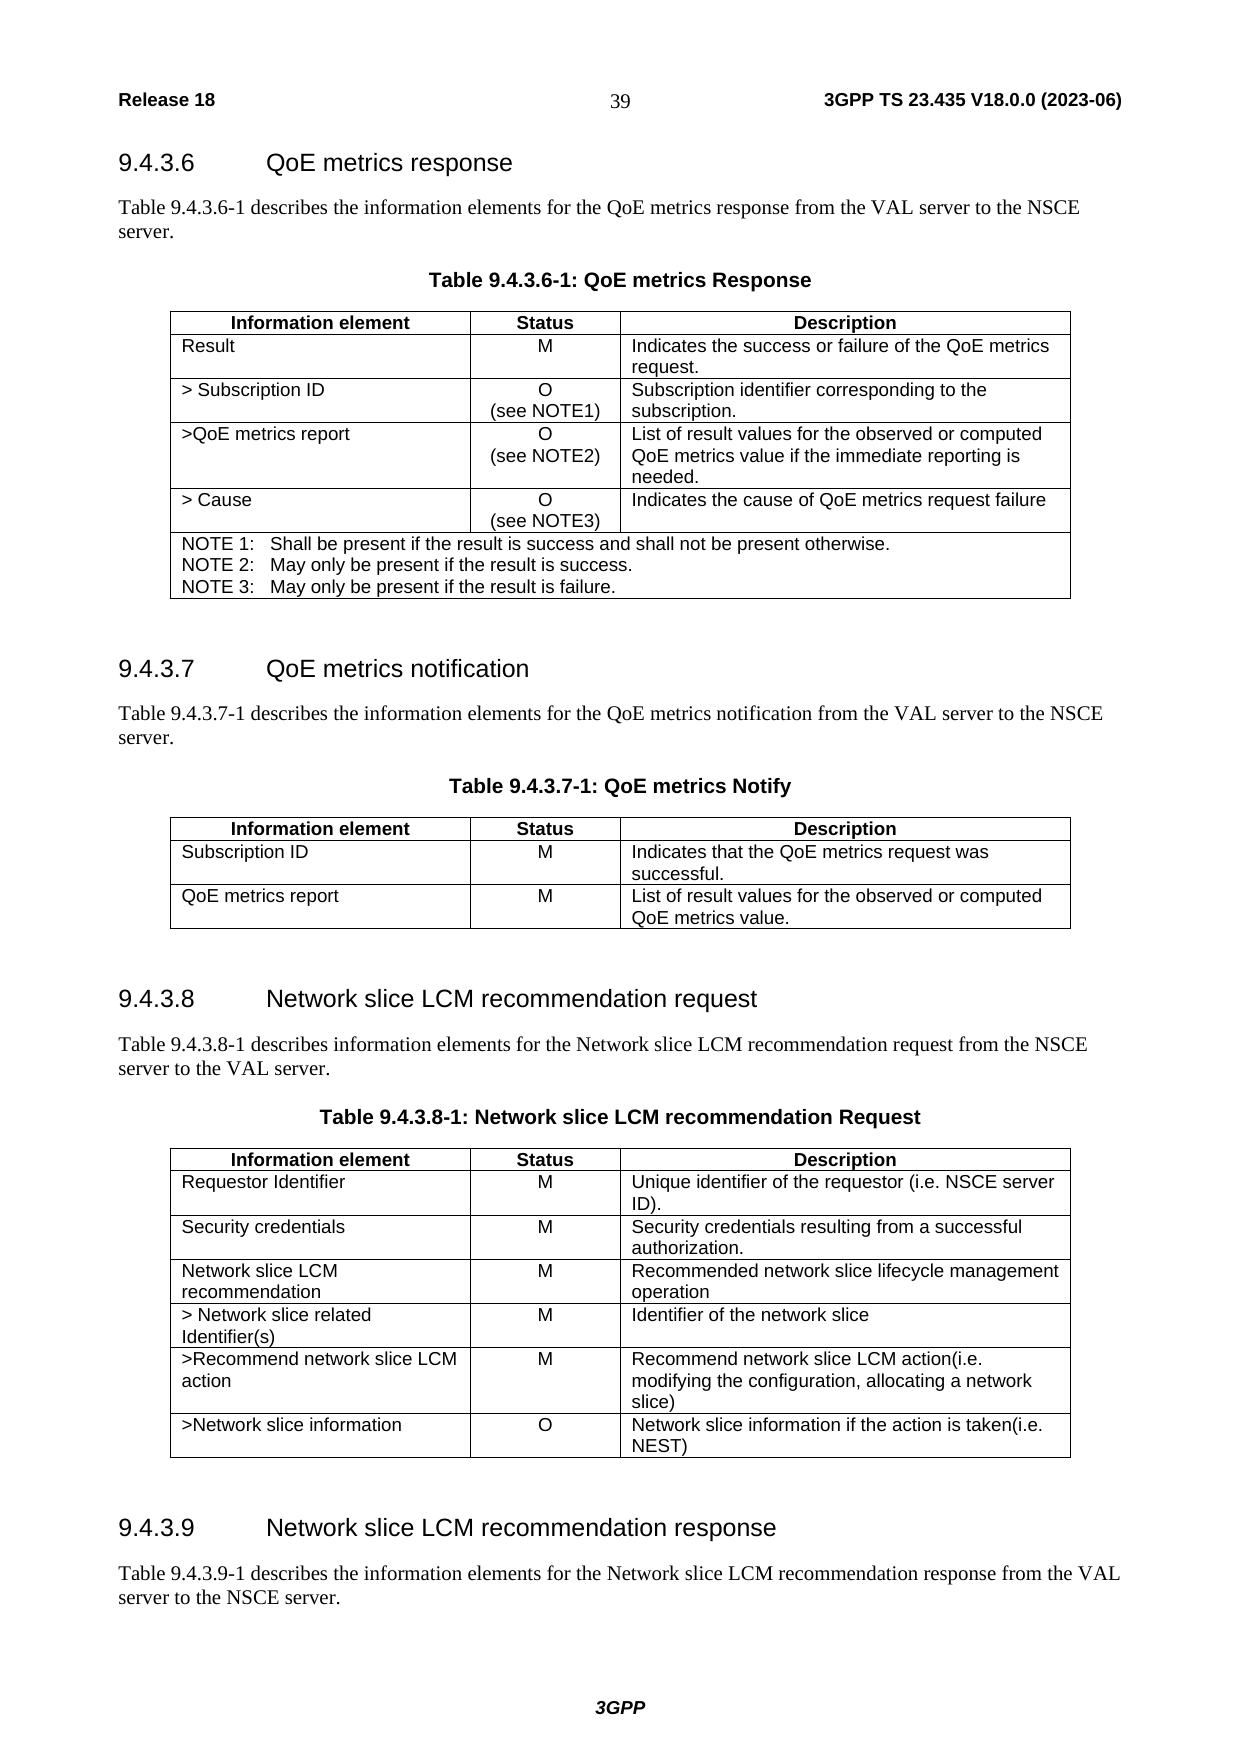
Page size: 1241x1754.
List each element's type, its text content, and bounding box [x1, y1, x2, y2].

table_cell Security credentials resulting from a successful authorization. [621, 1216, 1070, 1259]
table_cell Subscription ID [171, 841, 470, 884]
table_cell Subscription identifier corresponding to the subscription. [621, 379, 1070, 422]
table_cell Network slice information if the action is taken(i.e. NEST) [621, 1414, 1070, 1457]
table_header Description [621, 818, 1070, 840]
table_cell Unique identifier of the requestor (i.e. NSCE server ID). [621, 1171, 1070, 1214]
table_cell M [471, 885, 620, 928]
table_cell Recommend network slice LCM action(i.e. modifying the configuration, allocating a network slice) [621, 1348, 1070, 1413]
table_cell Identifier of the network slice [621, 1304, 1070, 1347]
table_cell > Subscription ID [171, 379, 470, 422]
table_header Information element [171, 818, 470, 840]
text Table 9.4.3.9-1 describes the information elements for the Network slice LCM recommendation response from the VAL server to the NSCE server. [118, 1561, 1122, 1609]
table_header Status [471, 1149, 620, 1170]
table_cell O (see NOTE1) [471, 379, 620, 422]
text Table 9.4.3.8-1 describes information elements for the Network slice LCM recommendation request from the NSCE server to the VAL server. [118, 1032, 1122, 1080]
subtitle 9.4.3.7 QoE metrics notification [118, 654, 1122, 682]
table_cell Indicates that the QoE metrics request was successful. [621, 841, 1070, 884]
text Table 9.4.3.8-1: Network slice LCM recommendation Request [118, 1105, 1122, 1129]
table_cell O (see NOTE3) [471, 489, 620, 532]
text Table 9.4.3.7-1 describes the information elements for the QoE metrics notification from the VAL server to the NSCE server. [118, 701, 1122, 749]
table_cell M [471, 1260, 620, 1303]
table_cell >Recommend network slice LCM action [171, 1348, 470, 1413]
table_header Description [621, 1149, 1070, 1170]
table_cell M [471, 1216, 620, 1259]
table_cell > Network slice related Identifier(s) [171, 1304, 470, 1347]
table_cell List of result values for the observed or computed QoE metrics value. [621, 885, 1070, 928]
text Table 9.4.3.6-1: QoE metrics Response [118, 268, 1122, 292]
table_cell List of result values for the observed or computed QoE metrics value if the immediate reporting is needed. [621, 423, 1070, 487]
table_cell Result [171, 335, 470, 378]
table_cell Network slice LCM recommendation [171, 1260, 470, 1303]
table_cell Requestor Identifier [171, 1171, 470, 1214]
table_header Status [471, 818, 620, 840]
subtitle 9.4.3.6 QoE metrics response [118, 147, 1122, 176]
subtitle 9.4.3.8 Network slice LCM recommendation request [118, 984, 1122, 1013]
text Table 9.4.3.7-1: QoE metrics Notify [118, 774, 1122, 798]
table_cell M [471, 841, 620, 884]
table_cell M [471, 1304, 620, 1347]
table_cell M [471, 335, 620, 378]
table_cell M [471, 1171, 620, 1214]
table_cell > Cause [171, 489, 470, 532]
table_header Status [471, 312, 620, 333]
table_header Information element [171, 1149, 470, 1170]
table_cell Security credentials [171, 1216, 470, 1259]
text Table 9.4.3.6-1 describes the information elements for the QoE metrics response from the VAL server to the NSCE server. [118, 195, 1122, 243]
table_cell O (see NOTE2) [471, 423, 620, 487]
table_cell NOTE 1: Shall be present if the result is success and shall not be present otherwise. NOTE 2: May only be present if the result is success. NOTE 3: May only be present if the result is failure. [171, 533, 1070, 597]
table_cell QoE metrics report [171, 885, 470, 928]
table_cell >Network slice information [171, 1414, 470, 1457]
table_cell Recommended network slice lifecycle management operation [621, 1260, 1070, 1303]
table_cell M [471, 1348, 620, 1413]
table_cell O [471, 1414, 620, 1457]
table_cell Indicates the success or failure of the QoE metrics request. [621, 335, 1070, 378]
table_cell >QoE metrics report [171, 423, 470, 487]
table_header Description [621, 312, 1070, 333]
table_cell Indicates the cause of QoE metrics request failure [621, 489, 1070, 532]
table_header Information element [171, 312, 470, 333]
subtitle 9.4.3.9 Network slice LCM recommendation response [118, 1513, 1122, 1542]
